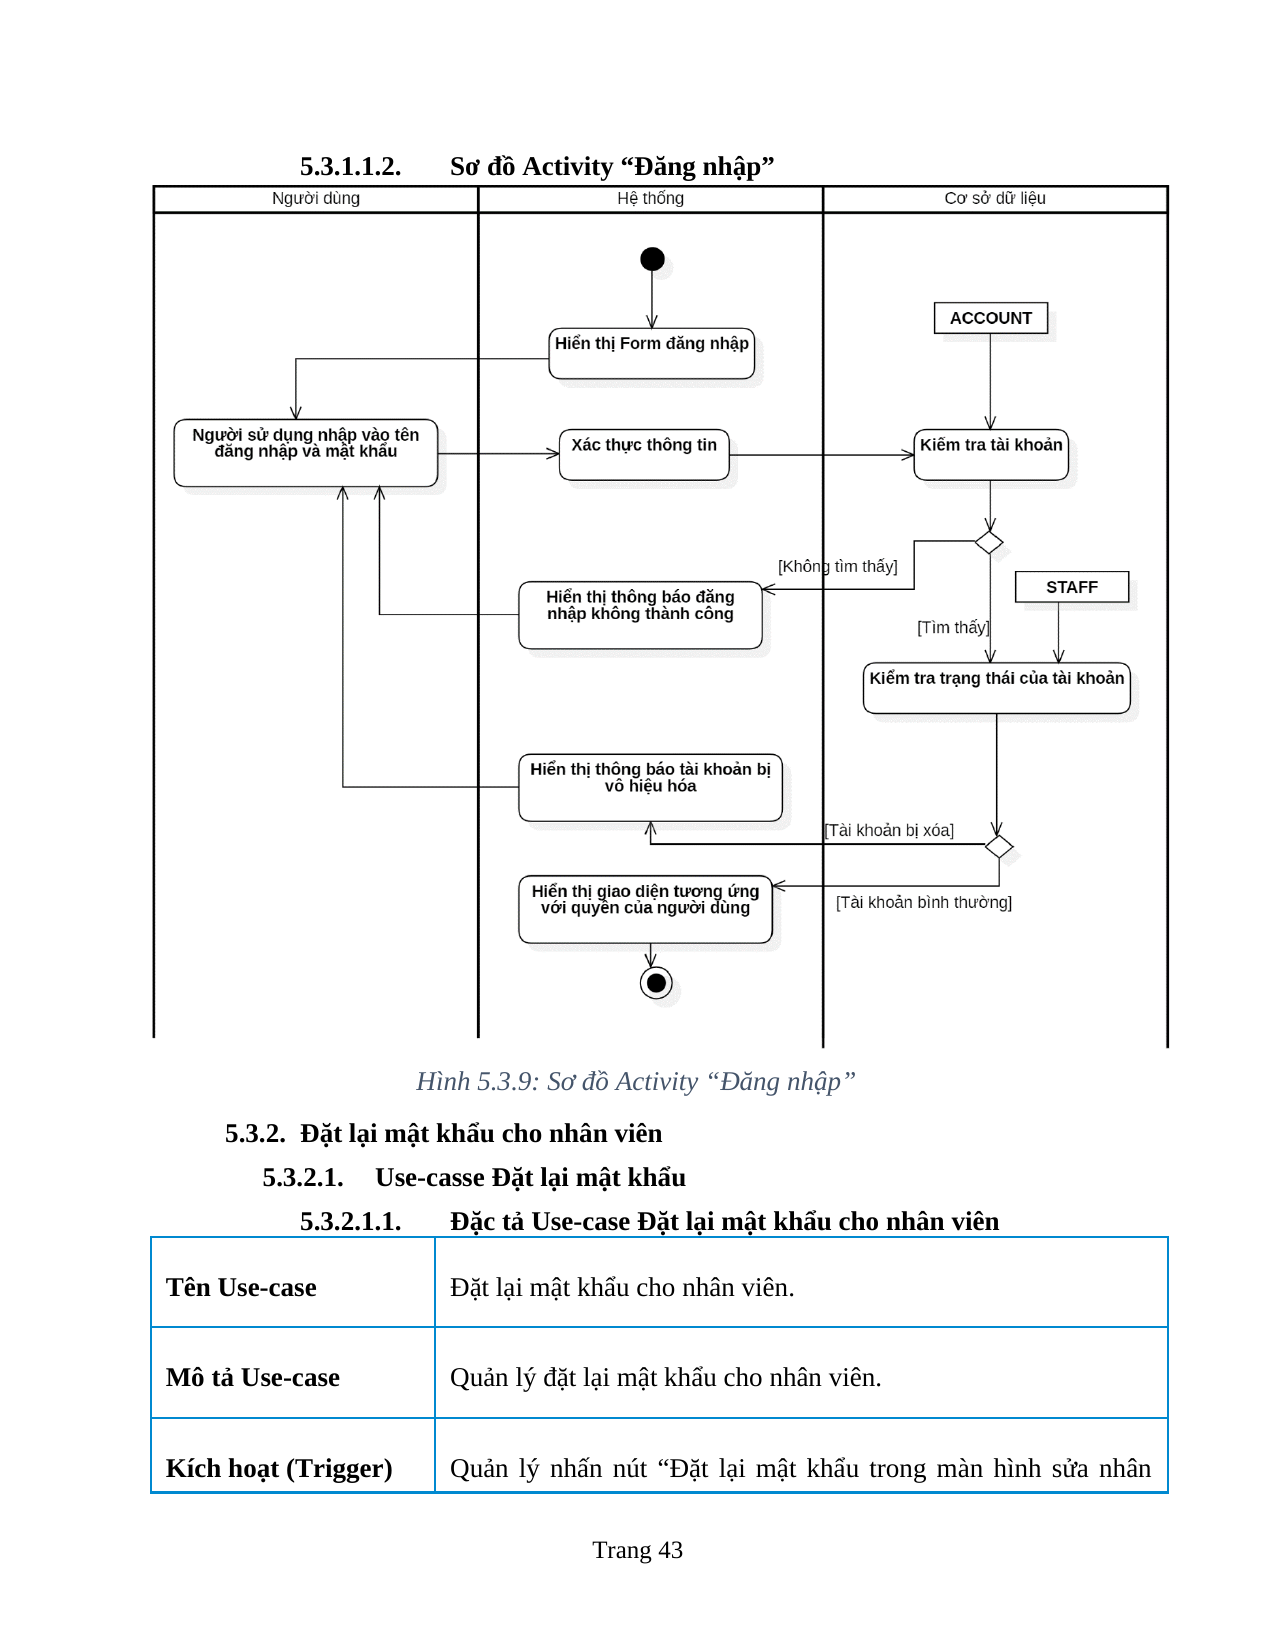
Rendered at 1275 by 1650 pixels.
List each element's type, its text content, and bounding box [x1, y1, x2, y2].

subtitle Use-casse Đặt lại mật khẩu [262, 1161, 1125, 1192]
subtitle Đặc tả Use-case Đặt lại mật khẩu cho nhân viên [300, 1204, 1125, 1236]
table_cell Mô tả Use-case [152, 1328, 434, 1417]
table_header Tên Use-case [152, 1238, 434, 1326]
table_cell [436, 1419, 1167, 1491]
subtitle Đặt lại mật khẩu cho nhân viên [225, 1117, 1125, 1148]
subtitle Sơ đồ Activity “Đăng nhập” [300, 150, 1125, 181]
table_cell Quản lý đặt lại mật khẩu cho nhân viên. [436, 1328, 1167, 1417]
table_header Đặt lại mật khẩu cho nhân viên. [436, 1238, 1167, 1326]
table_cell Kích hoạt (Trigger) [152, 1419, 434, 1491]
picture [150, 181, 1172, 1050]
